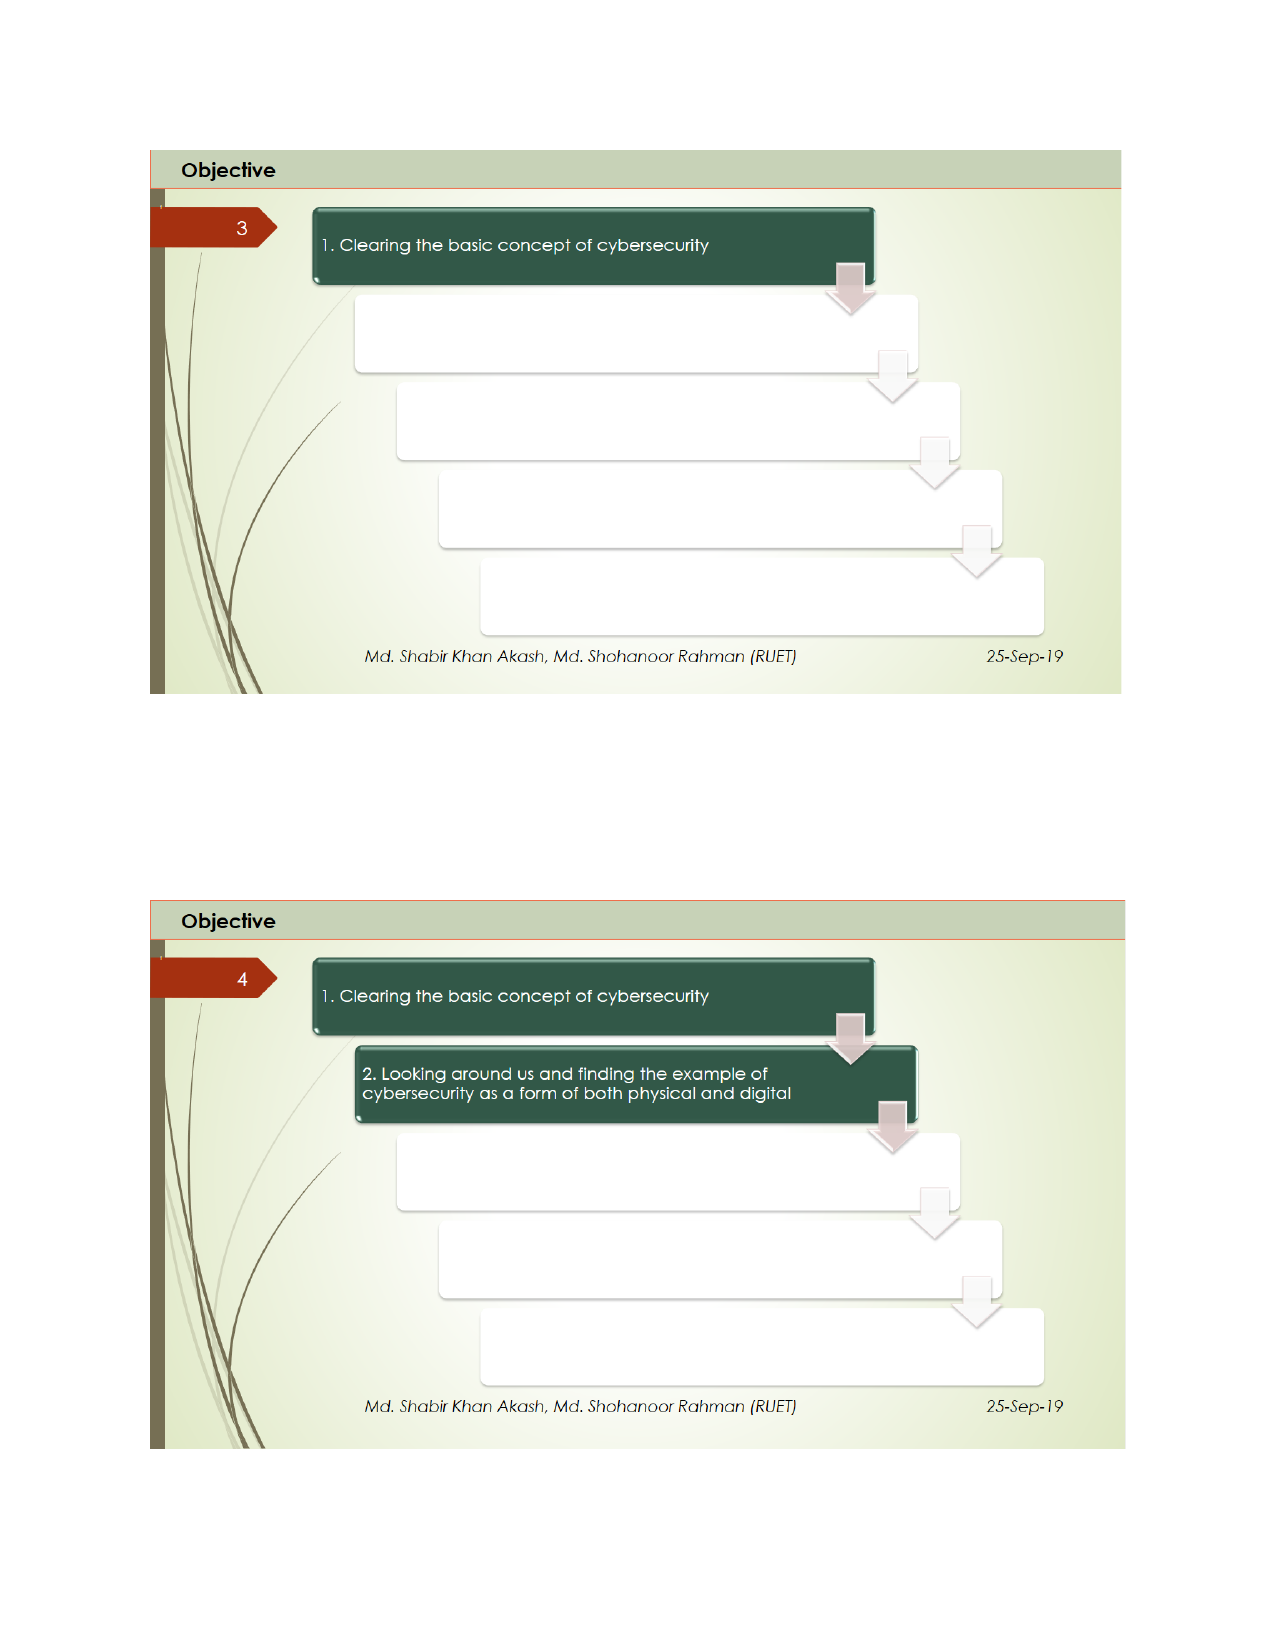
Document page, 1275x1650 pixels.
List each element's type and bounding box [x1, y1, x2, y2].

picture [150, 900, 1125, 1449]
picture [150, 150, 1122, 693]
